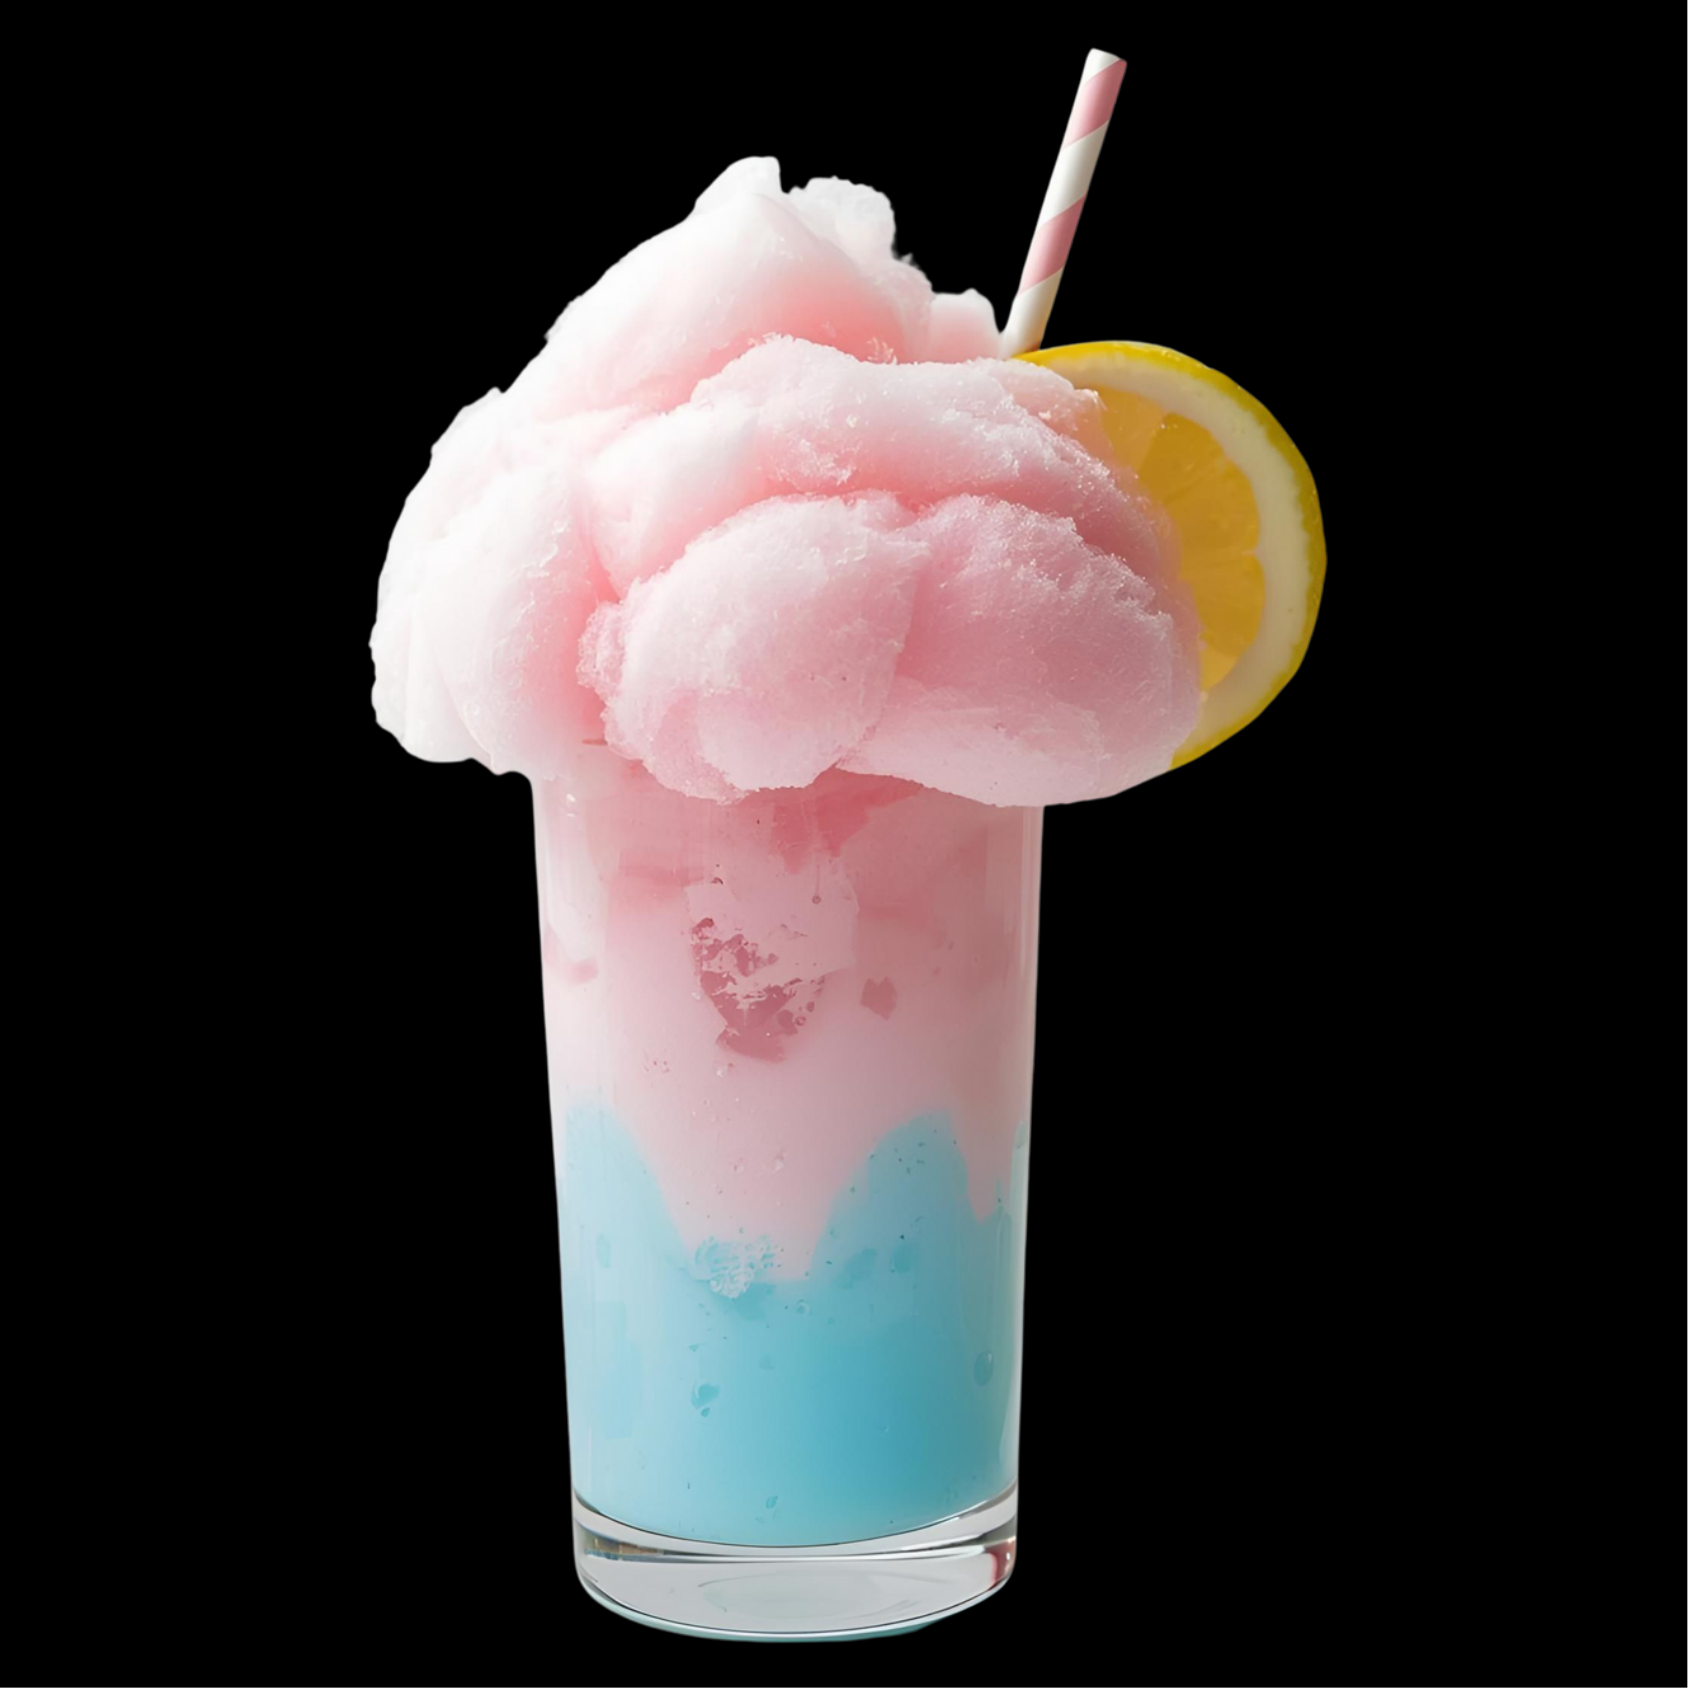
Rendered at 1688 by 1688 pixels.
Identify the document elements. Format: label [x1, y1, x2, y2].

picture [211, 0, 1688, 1666]
